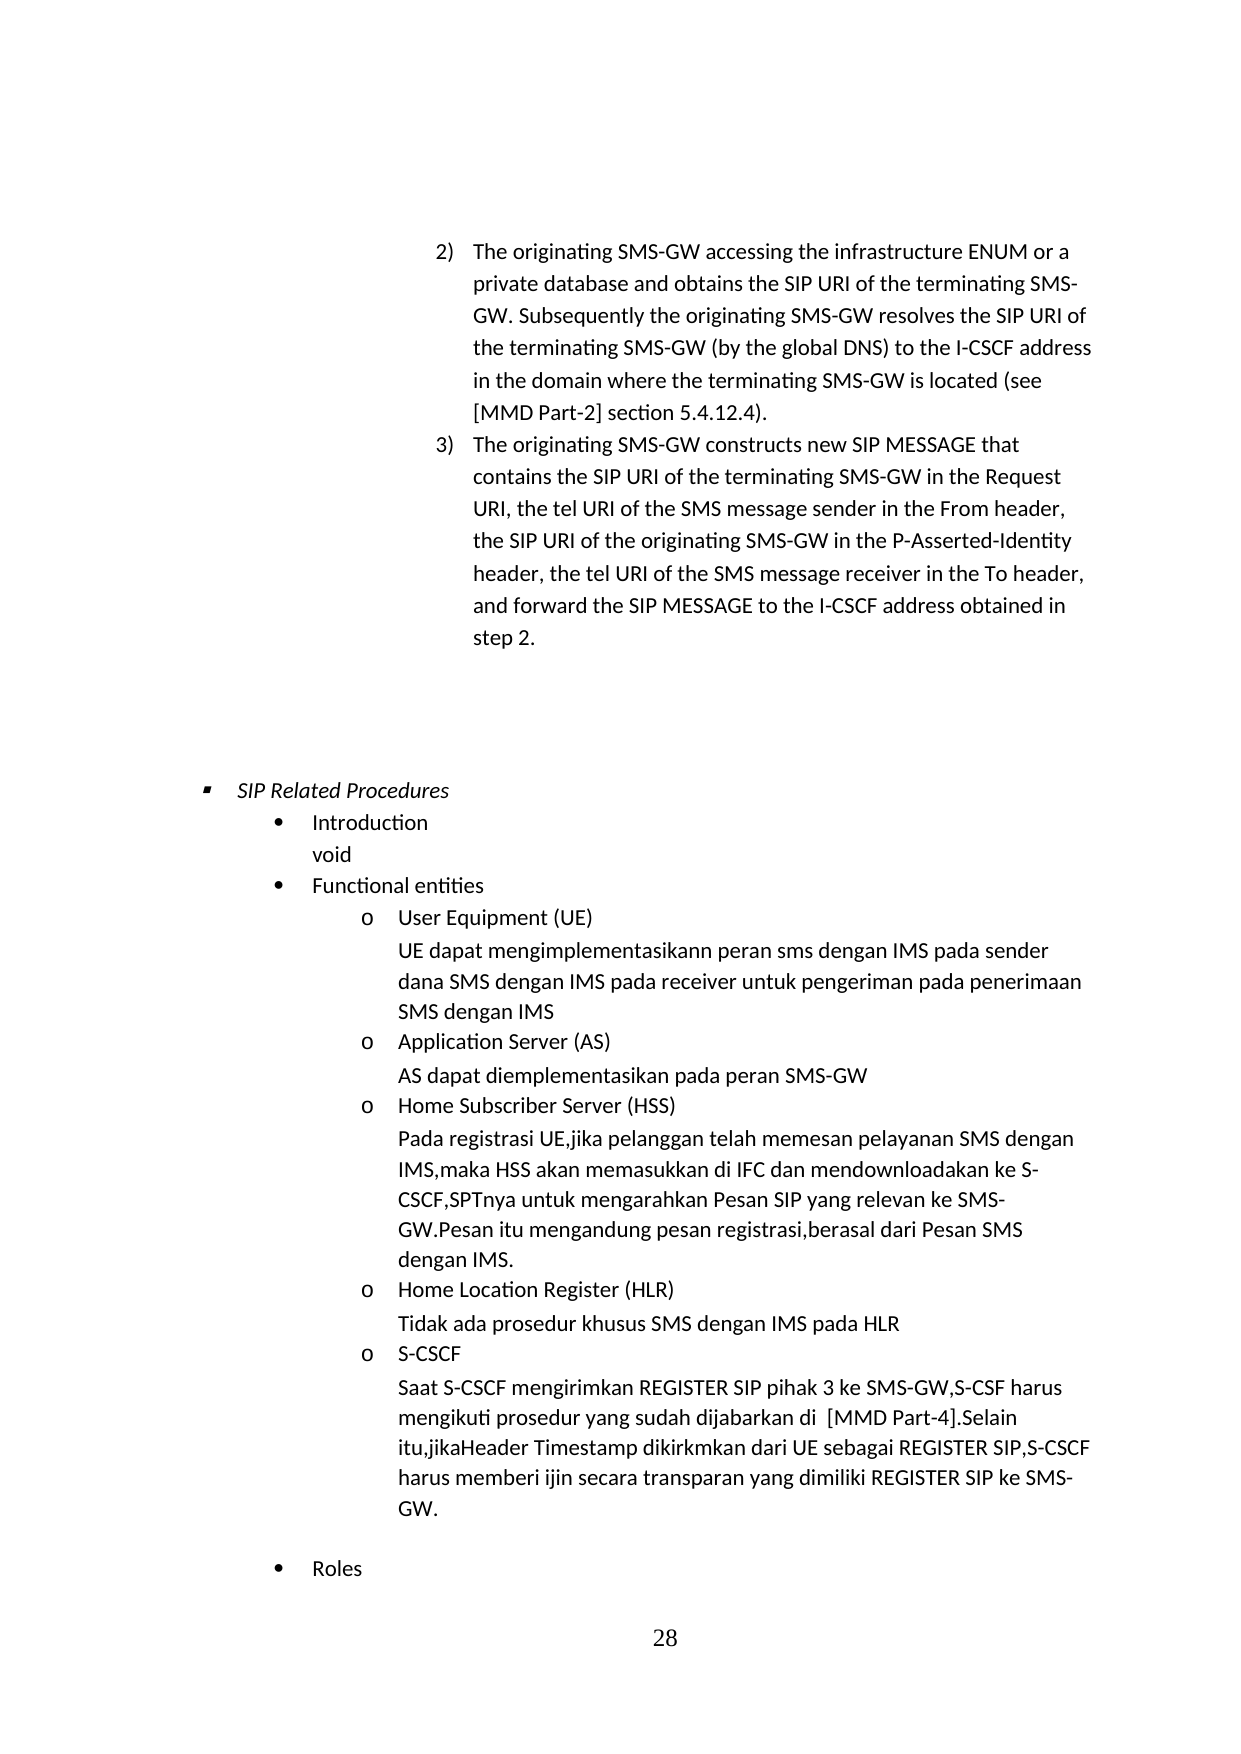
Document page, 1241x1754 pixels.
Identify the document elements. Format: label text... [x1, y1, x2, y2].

list AS dapat diemplementasikan pada peran SMS-GW [398, 1061, 1093, 1089]
list User Equipment (UE) [360, 903, 1093, 932]
list Home Subscriber Server (HSS) [360, 1091, 1093, 1120]
list S-CSCF [360, 1339, 1093, 1368]
list Home Location Register (HLR) [360, 1276, 1093, 1305]
list Introduction [274, 808, 1093, 836]
list SIP Related Procedures [199, 776, 1093, 804]
list Pada registrasi UE,jika pelanggan telah memesan pelayanan SMS dengan IMS,maka HSS akan memasukkan di IFC dan mendownloadakan ke S-CSCF,SPTnya untuk mengarahkan Pesan SIP yang relevan ke SMS-GW.Pesan itu mengandung pesan registrasi,berasal dari Pesan SMS dengan IMS. [398, 1124, 1093, 1273]
list Saat S-CSCF mengirimkan REGISTER SIP pihak 3 ke SMS-GW,S-CSF harus mengikuti prosedur yang sudah dijabarkan di [MMD Part-4].Selain itu,jikaHeader Timestamp dikirkmkan dari UE sebagai REGISTER SIP,S-CSCF harus memberi ijin secara transparan yang dimiliki REGISTER SIP ke SMS-GW. [398, 1373, 1093, 1522]
list The originating SMS-GW accessing the infrastructure ENUM or a private database and obtains the SIP URI of the terminating SMS-GW. Subsequently the originating SMS-GW resolves the SIP URI of the terminating SMS-GW (by the global DNS) to the I-CSCF address in the domain where the terminating SMS-GW is located (see [MMD Part-2] section 5.4.12.4). [435, 237, 1093, 426]
list Tidak ada prosedur khusus SMS dengan IMS pada HLR [398, 1309, 1093, 1337]
list Roles [274, 1554, 1093, 1582]
list Application Server (AS) [360, 1027, 1093, 1056]
list void [312, 841, 1093, 869]
list The originating SMS-GW constructs new SIP MESSAGE that contains the SIP URI of the terminating SMS-GW in the Request URI, the tel URI of the SMS message sender in the From header, the SIP URI of the originating SMS-GW in the P-Asserted-Identity header, the tel URI of the SMS message receiver in the To header, and forward the SIP MESSAGE to the I-CSCF address obtained in step 2. [435, 430, 1093, 651]
list UE dapat mengimplementasikann peran sms dengan IMS pada sender dana SMS dengan IMS pada receiver untuk pengeriman pada penerimaan SMS dengan IMS [398, 937, 1093, 1025]
list Functional entities [274, 871, 1093, 899]
